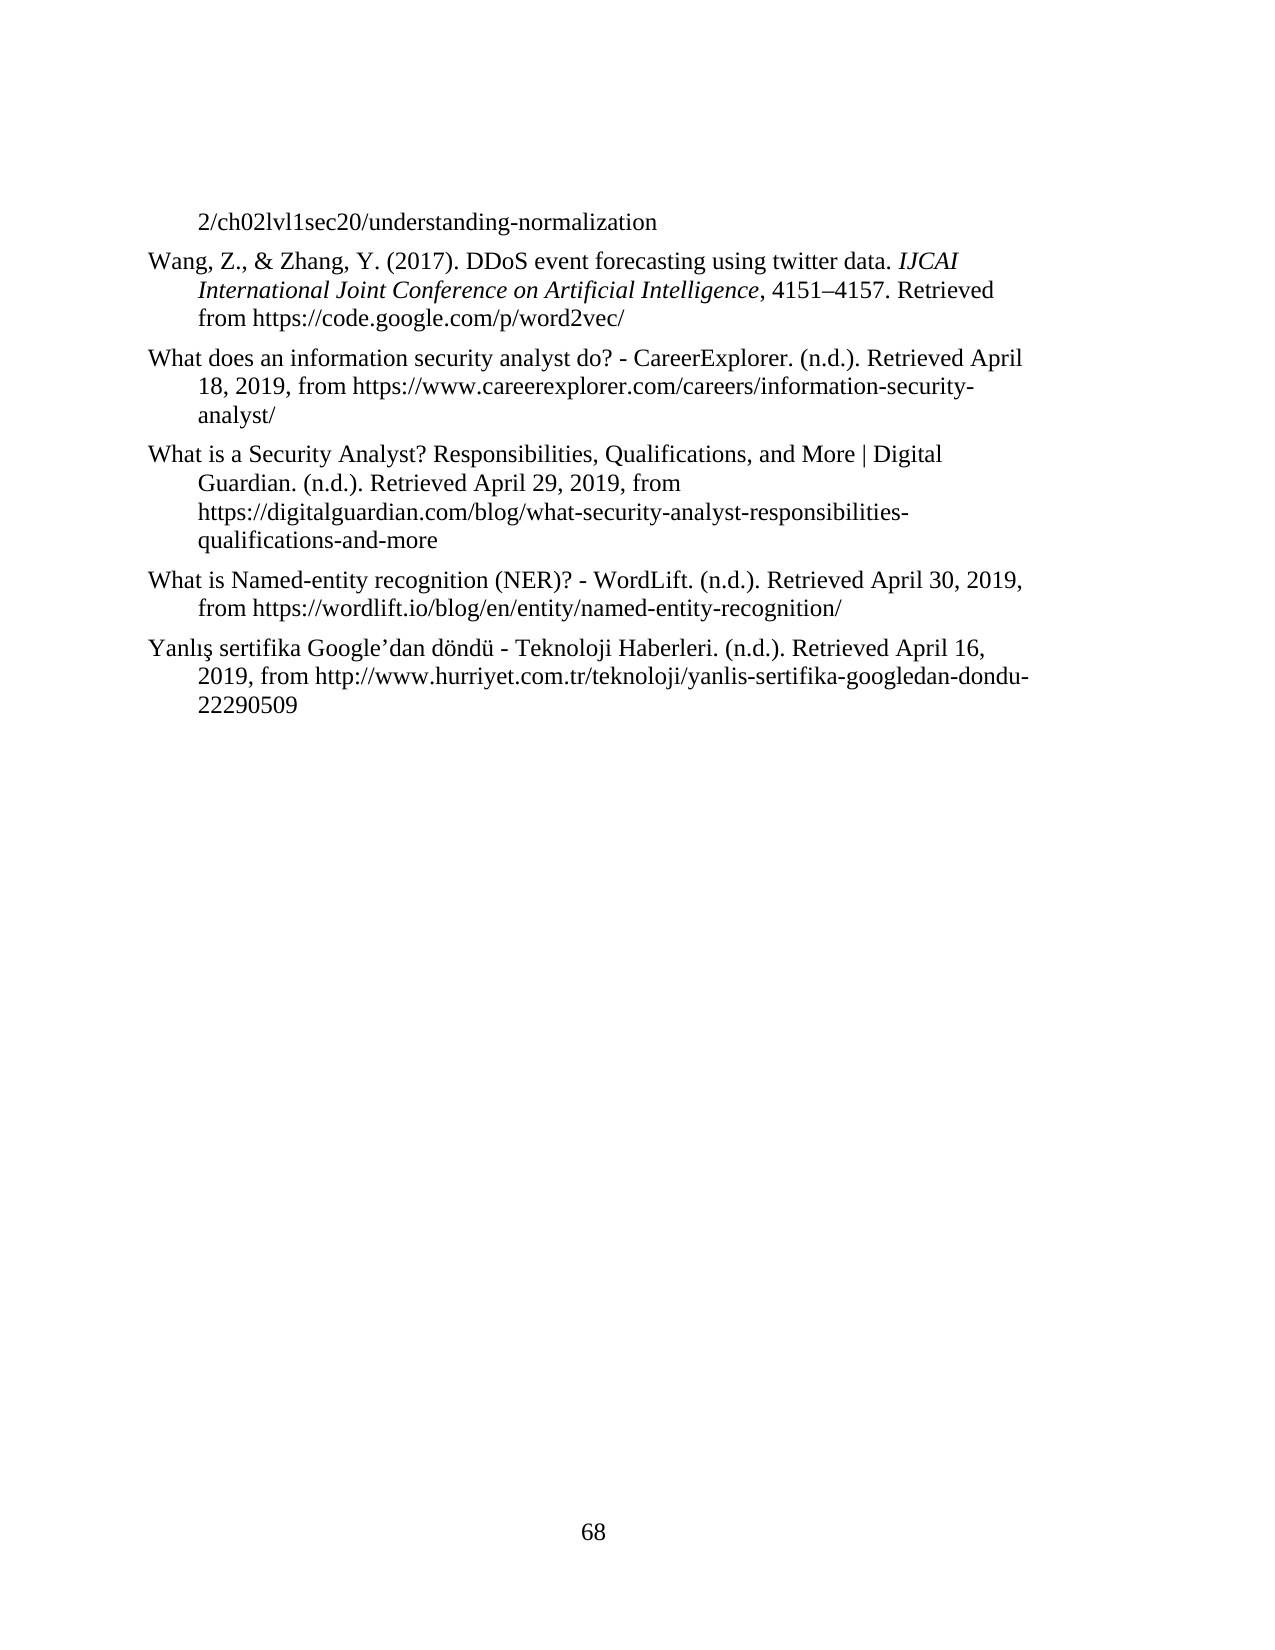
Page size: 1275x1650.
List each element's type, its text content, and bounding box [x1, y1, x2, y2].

text Wang, Z., & Zhang, Y. (2017). DDoS event forecasting using twitter data. IJCAI International Joint Conference on Artificial Intelligence, 4151–4157. Retrieved from https://code.google.com/p/word2vec/ [148, 246, 1039, 332]
text What does an information security analyst do? ‐ CareerExplorer. (n.d.). Retrieved April 18, 2019, from https://www.careerexplorer.com/careers/information-security-analyst/ [148, 343, 1039, 429]
text What is a Security Analyst? Responsibilities, Qualifications, and More | Digital Guardian. (n.d.). Retrieved April 29, 2019, from https://digitalguardian.com/blog/what-security-analyst-responsibilities-qualifications-and-more [148, 439, 1039, 554]
text Yanlış sertifika Google’dan döndü - Teknoloji Haberleri. (n.d.). Retrieved April 16, 2019, from http://www.hurriyet.com.tr/teknoloji/yanlis-sertifika-googledan-dondu-22290509 [148, 633, 1039, 719]
text What is Named-entity recognition (NER)? - WordLift. (n.d.). Retrieved April 30, 2019, from https://wordlift.io/blog/en/entity/named-entity-recognition/ [148, 565, 1039, 622]
